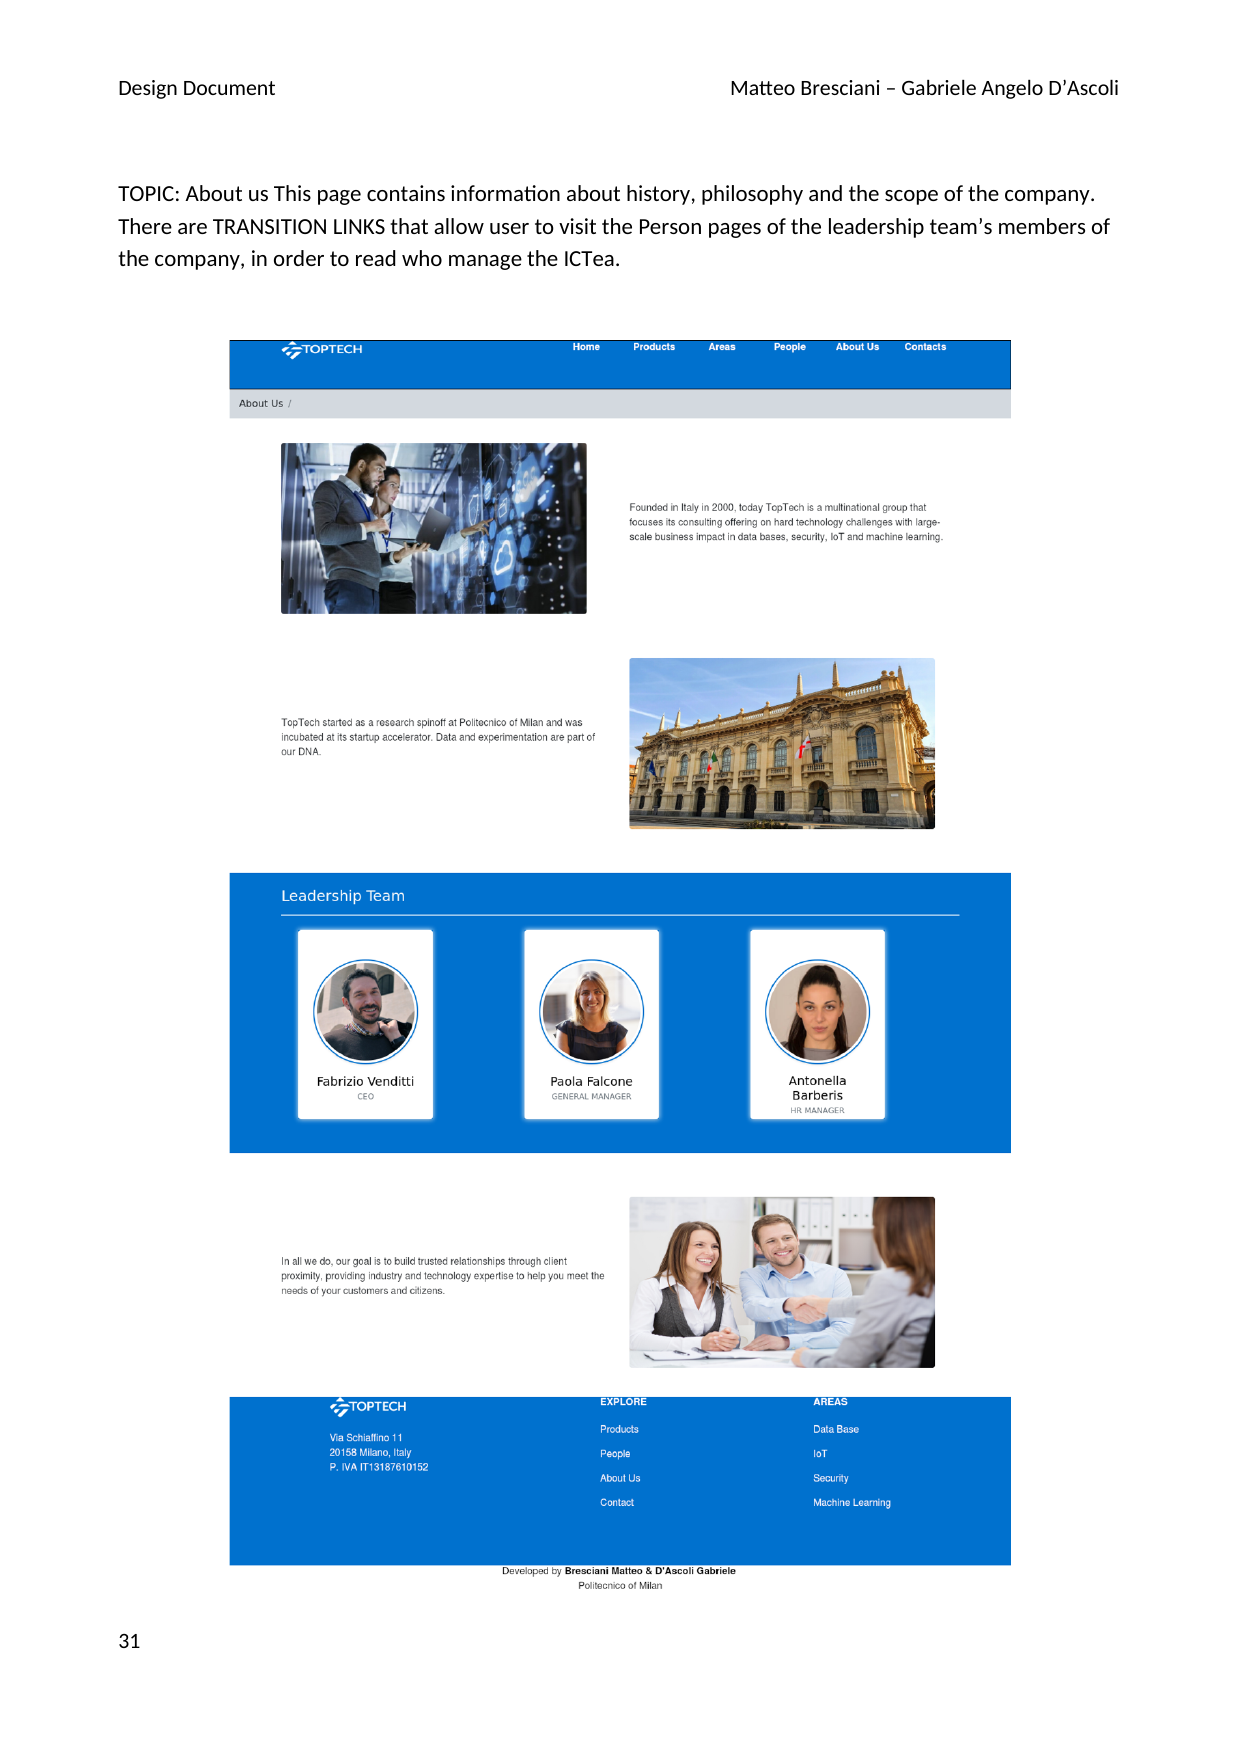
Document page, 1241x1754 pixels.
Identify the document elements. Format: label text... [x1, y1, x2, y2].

picture [229, 340, 1011, 1604]
text TOPIC: About us This page contains information about history, philosophy and the scope of the company. There are TRANSITION LINKS that allow user to visit the Person pages of the leadership team’s members of the company, in order to read who manage the ICTea. [118, 179, 1122, 272]
